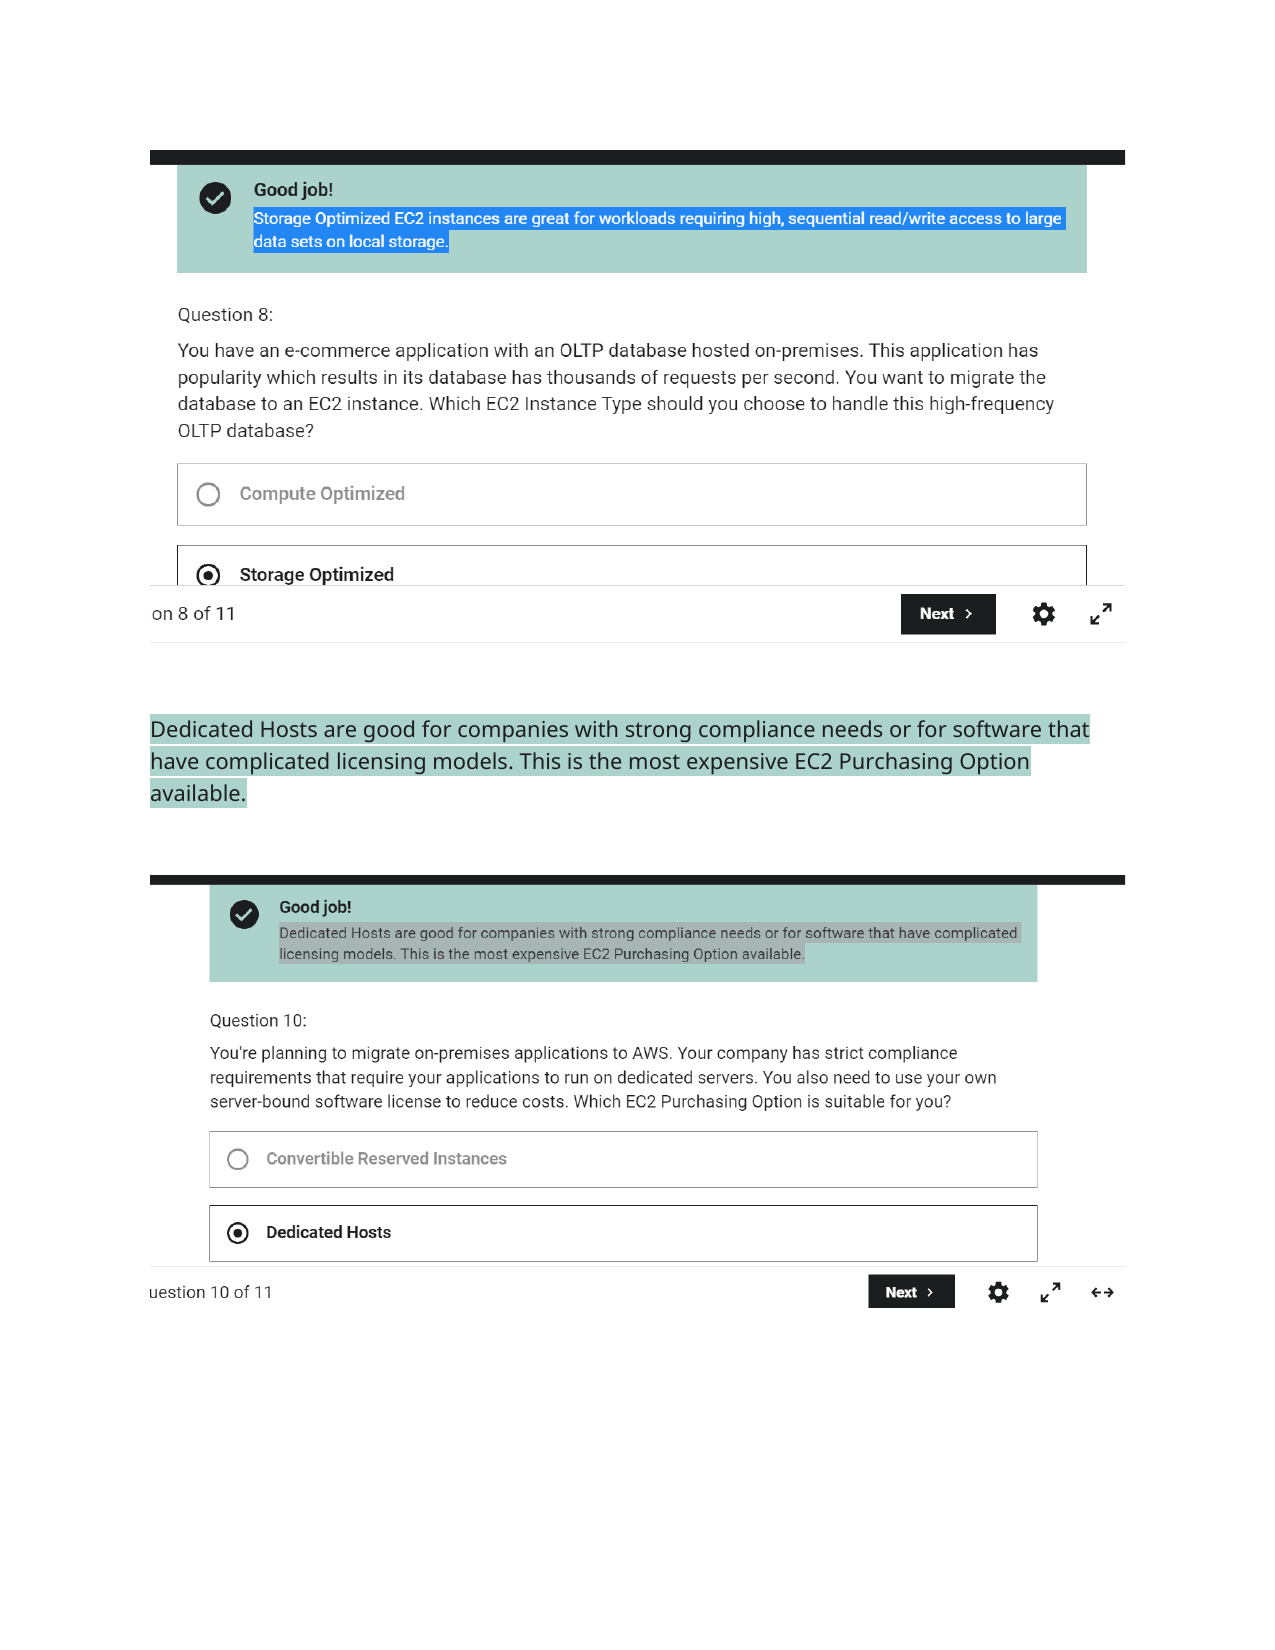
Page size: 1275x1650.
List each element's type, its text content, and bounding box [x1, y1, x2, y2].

text Dedicated Hosts are good for companies with strong compliance needs or for software that have complicated licensing models. This is the most expensive EC2 Purchasing Option available. [150, 714, 1125, 808]
picture [150, 150, 1125, 646]
picture [150, 875, 1125, 1308]
